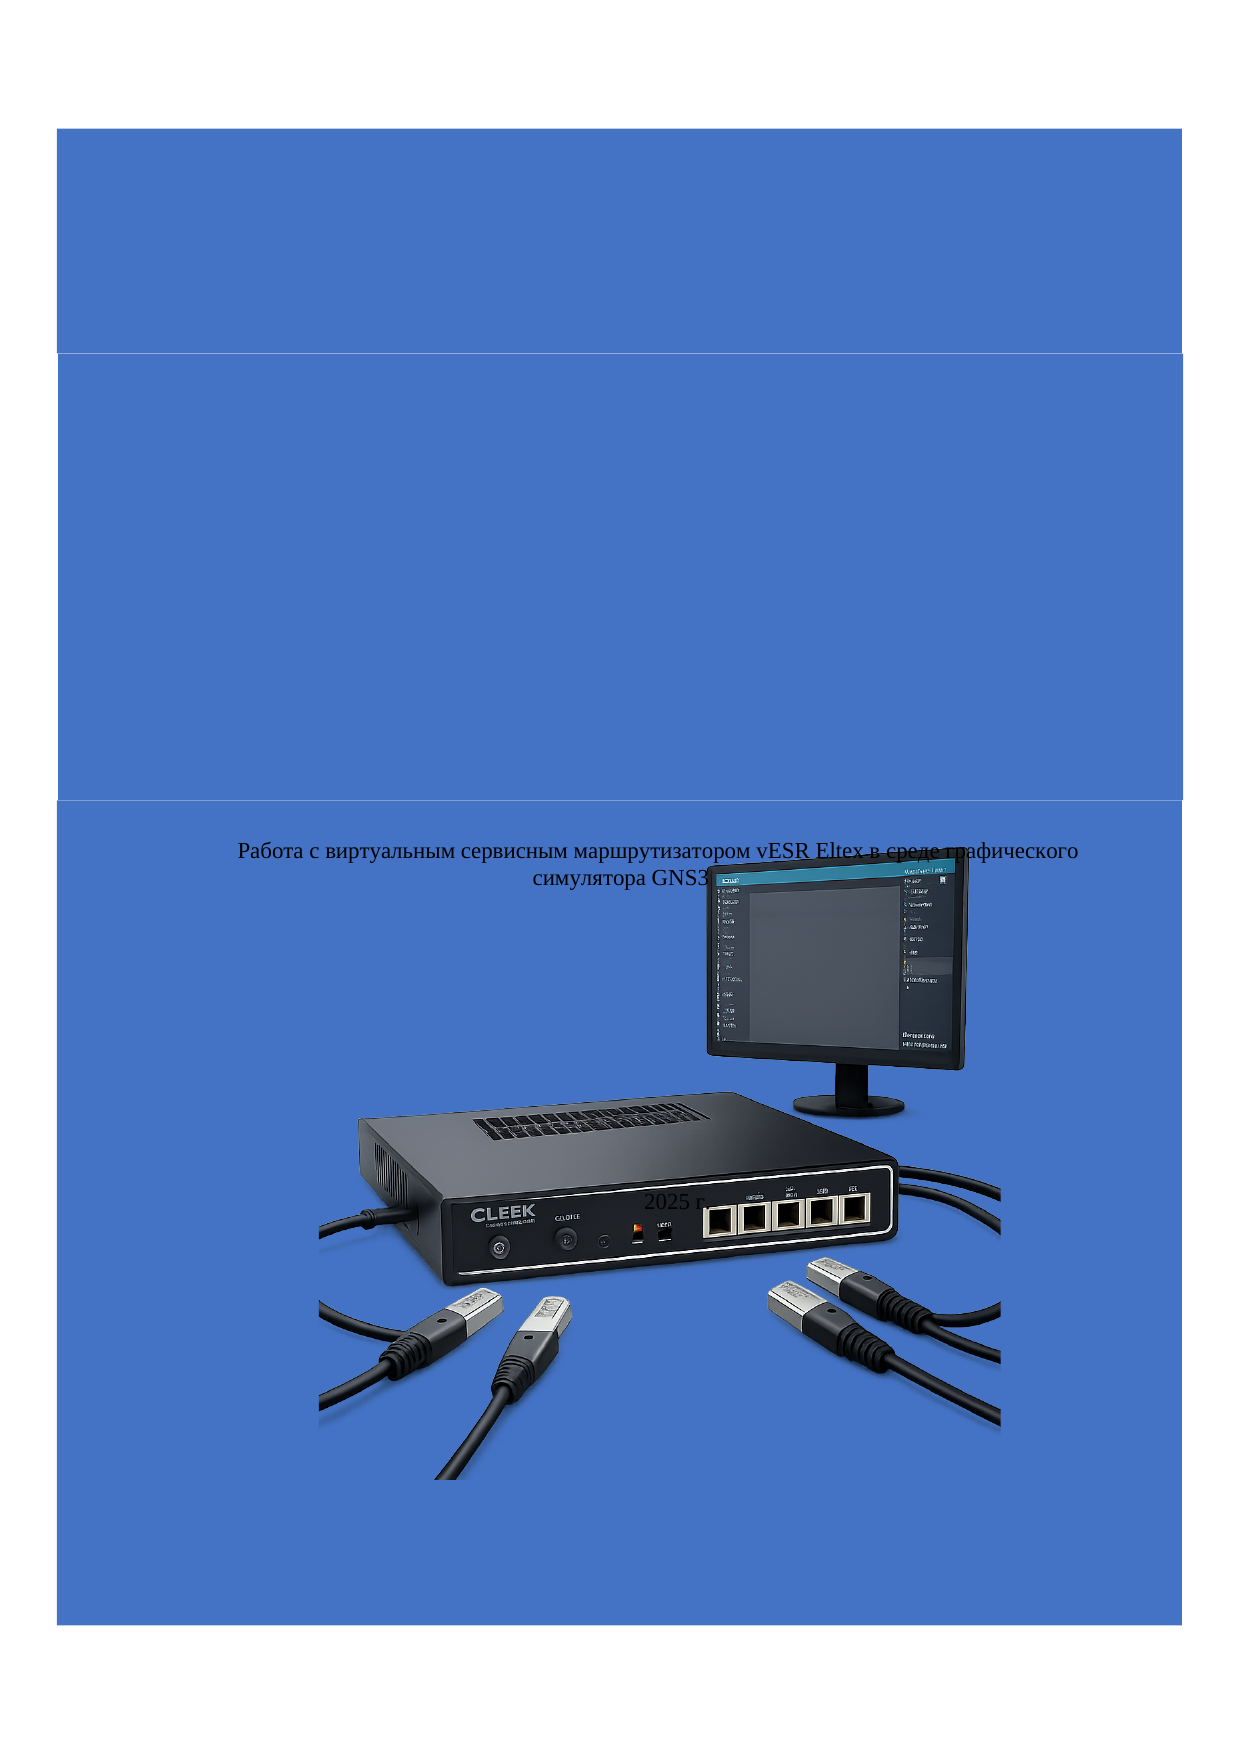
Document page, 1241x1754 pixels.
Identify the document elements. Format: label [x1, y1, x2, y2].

picture [318, 787, 1001, 1480]
